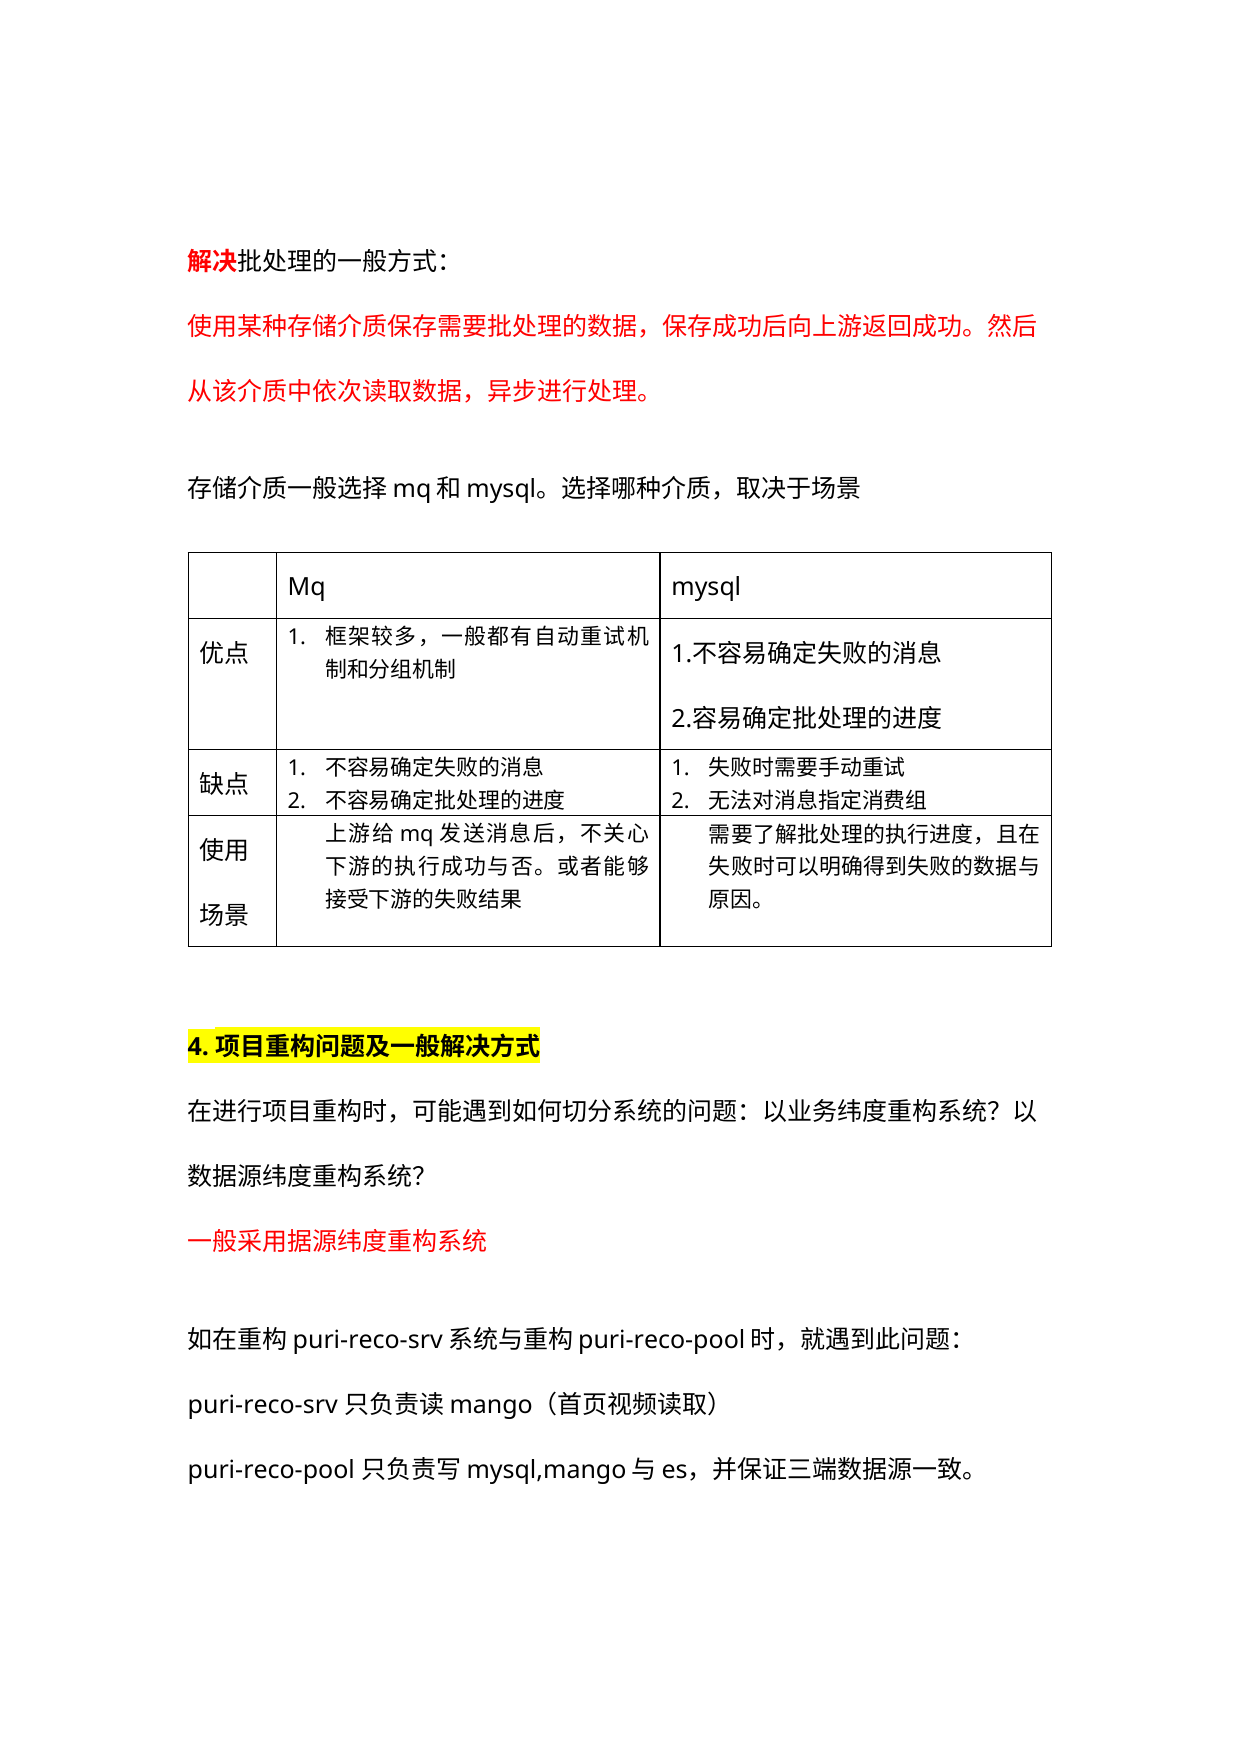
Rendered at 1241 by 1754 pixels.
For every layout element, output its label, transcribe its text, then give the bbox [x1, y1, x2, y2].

table_cell 不容易确定失败的消息 不容易确定批处理的进度 [277, 750, 659, 815]
text puri-reco-srv 只负责读mango（首页视频读取） [187, 1370, 1053, 1435]
table_cell 需要了解批处理的执行进度，且在失败时可以明确得到失败的数据与原因。 [661, 816, 1051, 946]
table_header Mq [277, 553, 659, 618]
table_header mysql [661, 553, 1051, 618]
table_cell 失败时需要手动重试 无法对消息指定消费组 [661, 750, 1051, 815]
table_cell 框架较多，一般都有自动重试机制和分组机制 [277, 619, 659, 749]
table_cell 优点 [189, 619, 276, 749]
table_header [189, 553, 276, 618]
subtitle 4. 项目重构问题及一般解决方式 [187, 1012, 1053, 1077]
table_cell 上游给mq发送消息后，不关心下游的执行成功与否。或者能够接受下游的失败结果 [277, 816, 659, 946]
text puri-reco-pool 只负责写mysql,mango与es，并保证三端数据源一致。 [187, 1435, 1053, 1500]
table_cell 使用场景 [189, 816, 276, 946]
table_cell 缺点 [189, 750, 276, 815]
text 使用某种存储介质保存需要批处理的数据，保存成功后向上游返回成功。然后从该介质中依次读取数据，异步进行处理。 [187, 292, 1053, 422]
text 在进行项目重构时，可能遇到如何切分系统的问题：以业务纬度重构系统？以数据源纬度重构系统？ [187, 1077, 1053, 1207]
table_cell 1.不容易确定失败的消息 2.容易确定批处理的进度 [661, 619, 1051, 749]
text 解决批处理的一般方式： [187, 227, 1053, 292]
text 如在重构puri-reco-srv系统与重构puri-reco-pool时，就遇到此问题： [187, 1305, 1053, 1370]
text 一般采用据源纬度重构系统 [187, 1207, 1053, 1272]
text 存储介质一般选择mq和mysql。选择哪种介质，取决于场景 [187, 454, 1053, 519]
